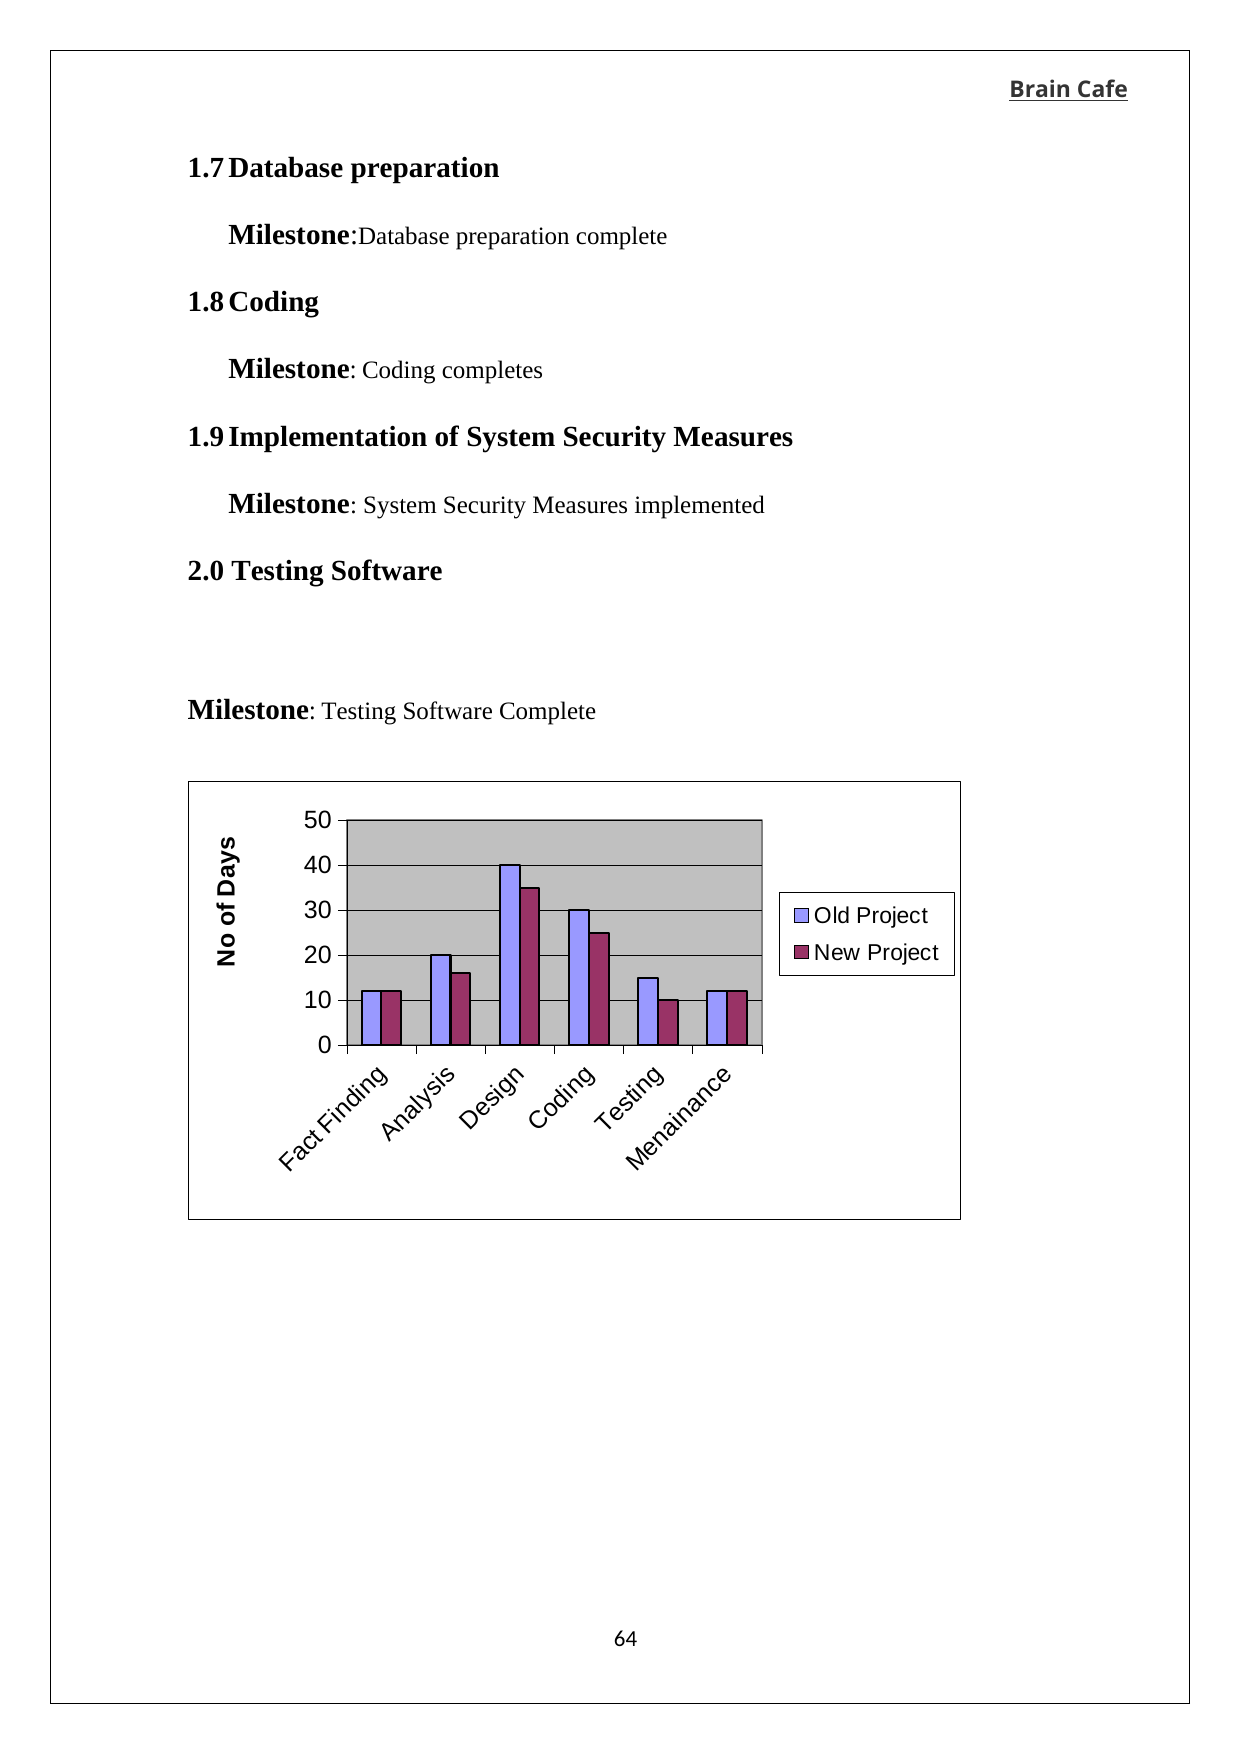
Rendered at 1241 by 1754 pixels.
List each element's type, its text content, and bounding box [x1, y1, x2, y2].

text Milestone: Testing Software Complete [187, 692, 1063, 726]
list Coding Milestone: Coding completes [187, 284, 1063, 385]
text 2.0 Testing Software [187, 553, 1063, 643]
list Implementation of System Security Measures Milestone: System Security Measures implemented [187, 419, 1063, 520]
list Database preparation Milestone:Database preparation complete [187, 150, 1063, 251]
